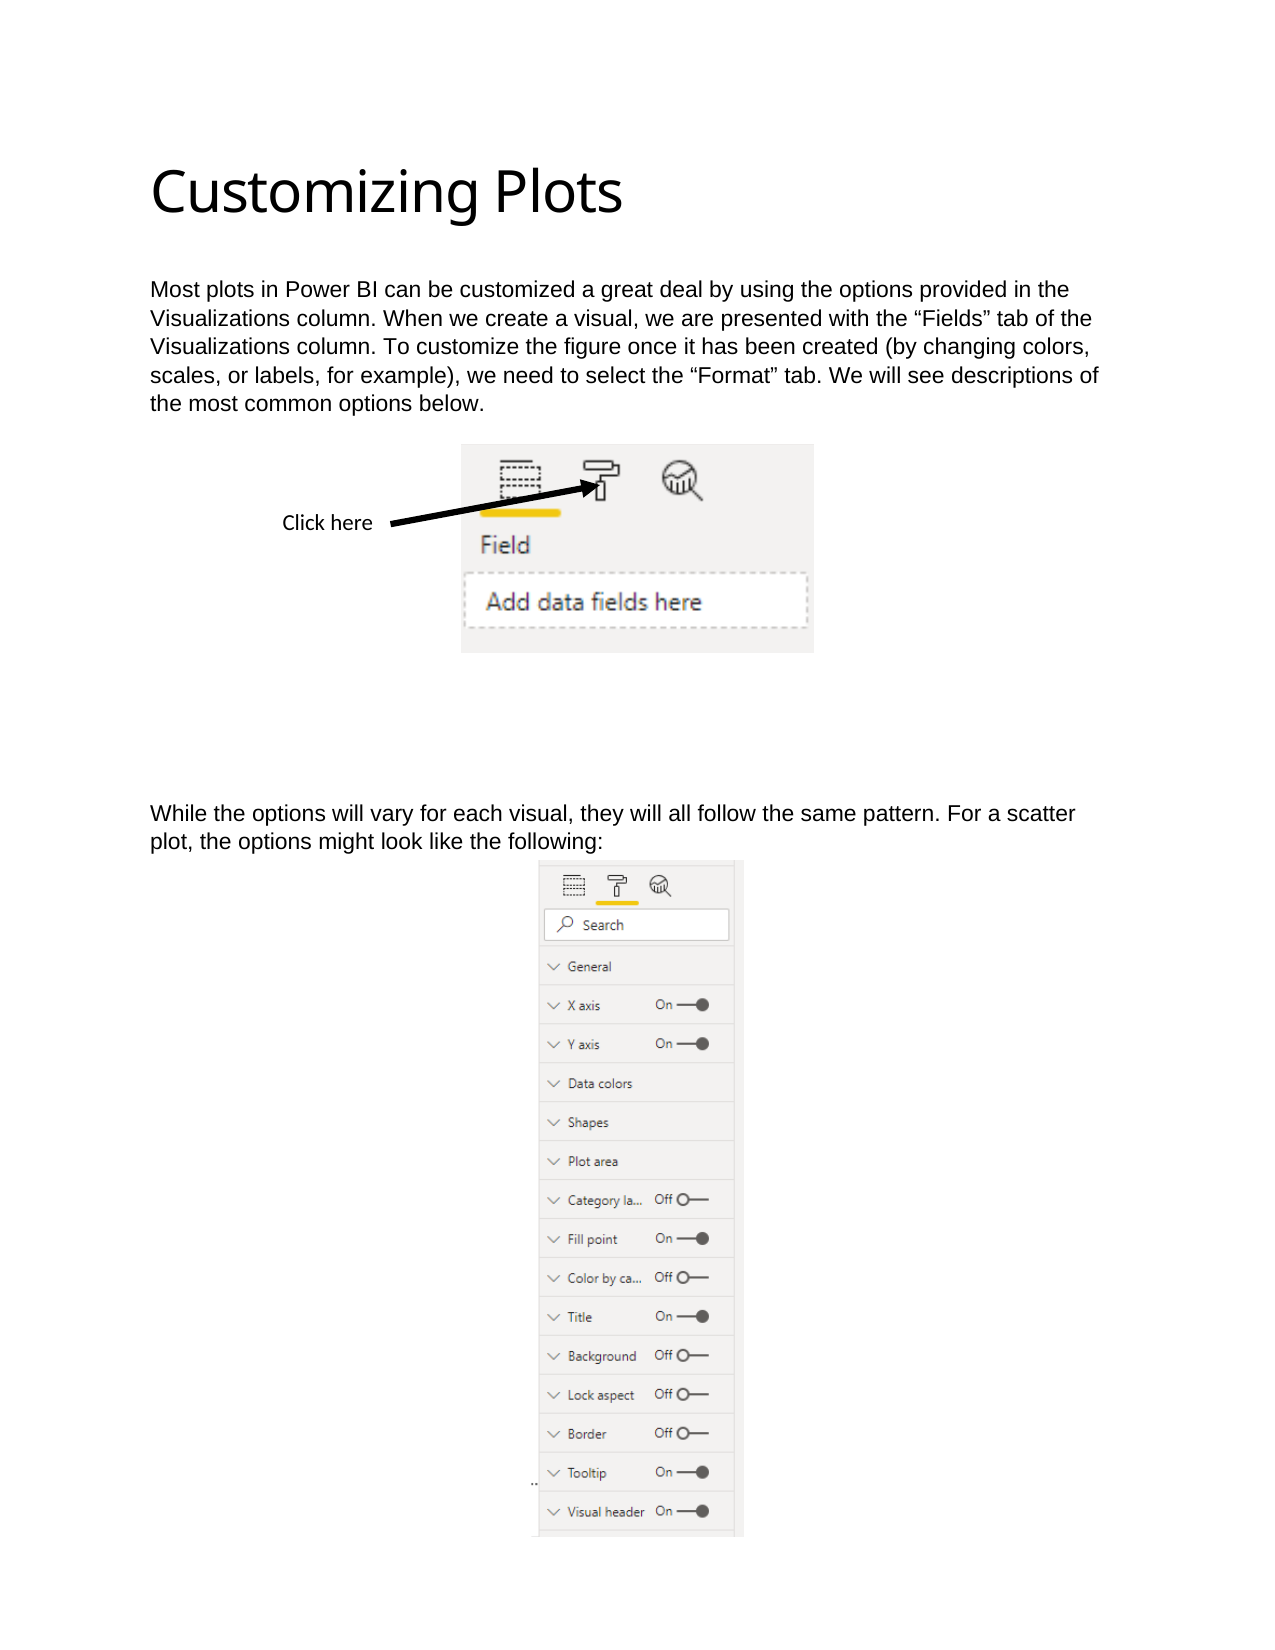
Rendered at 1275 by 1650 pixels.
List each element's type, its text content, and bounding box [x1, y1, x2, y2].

picture [461, 444, 814, 653]
text While the options will vary for each visual, they will all follow the same pattern. For a scatter plot, the options might look like the following: [150, 799, 1125, 854]
text Most plots in Power BI can be customized a great deal by using the options provided in the Visualizations column. When we create a visual, we are presented with the “Fields” tab of the Visualizations column. To customize the figure once it has been created (by changing colors, scales, or labels, for example), we need to select the “Format” tab. We will see descriptions of the most common options below. [150, 276, 1125, 416]
title Customizing Plots [150, 150, 1125, 229]
picture [531, 860, 744, 1537]
